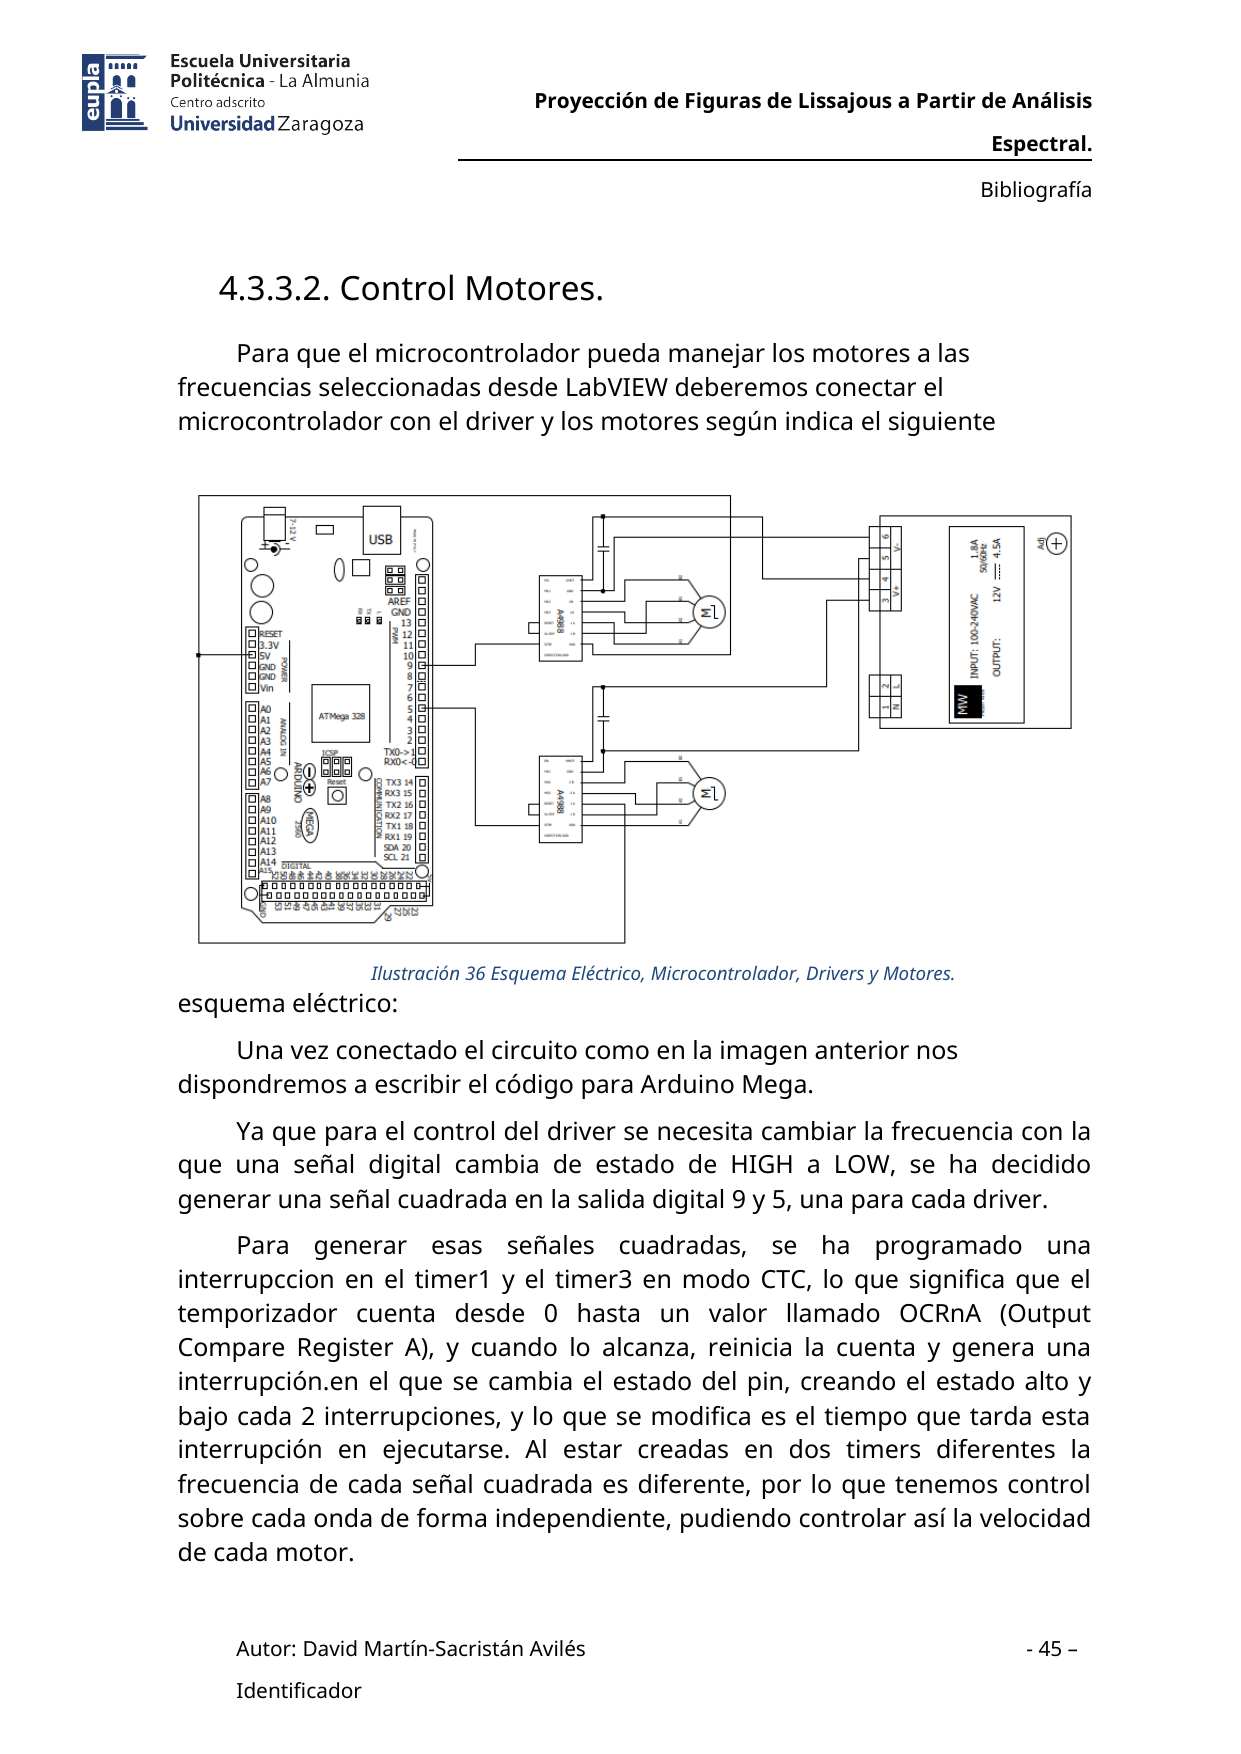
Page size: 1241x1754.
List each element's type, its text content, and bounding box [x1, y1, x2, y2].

text Una vez conectado el circuito como en la imagen anterior nos dispondremos a escribir el código para Arduino Mega. [177, 1032, 1092, 1101]
picture [82, 54, 370, 135]
text Ya que para el control del driver se necesita cambiar la frecuencia con la que una señal digital cambia de estado de HIGH a LOW, se ha decidido generar una señal cuadrada en la salida digital 9 y 5, una para cada driver. [177, 1113, 1092, 1215]
text Para que el microcontrolador pueda manejar los motores a las frecuencias seleccionadas desde LabVIEW deberemos conectar el microcontrolador con el driver y los motores según indica el siguiente esquema eléctrico: [177, 986, 1092, 1020]
text Para generar esas señales cuadradas, se ha programado una interrupccion en el timer1 y el timer3 en modo CTC, lo que significa que el temporizador cuenta desde 0 hasta un valor llamado OCRnA (Output Compare Register A), y cuando lo alcanza, reinicia la cuenta y genera una interrupción.en el que se cambia el estado del pin, creando el estado alto y bajo cada 2 interrupciones, y lo que se modifica es el tiempo que tarda esta interrupción en ejecutarse. Al estar creadas en dos timers diferentes la frecuencia de cada señal cuadrada es diferente, por lo que tenemos control sobre cada onda de forma independiente, pudiendo controlar así la velocidad de cada motor. [177, 1228, 1092, 1568]
text Para que el microcontrolador pueda manejar los motores a las frecuencias seleccionadas desde LabVIEW deberemos conectar el microcontrolador con el driver y los motores según indica el siguiente esquema eléctrico: [177, 336, 1092, 462]
picture [177, 462, 1093, 960]
text Control Motores. [218, 265, 1092, 311]
